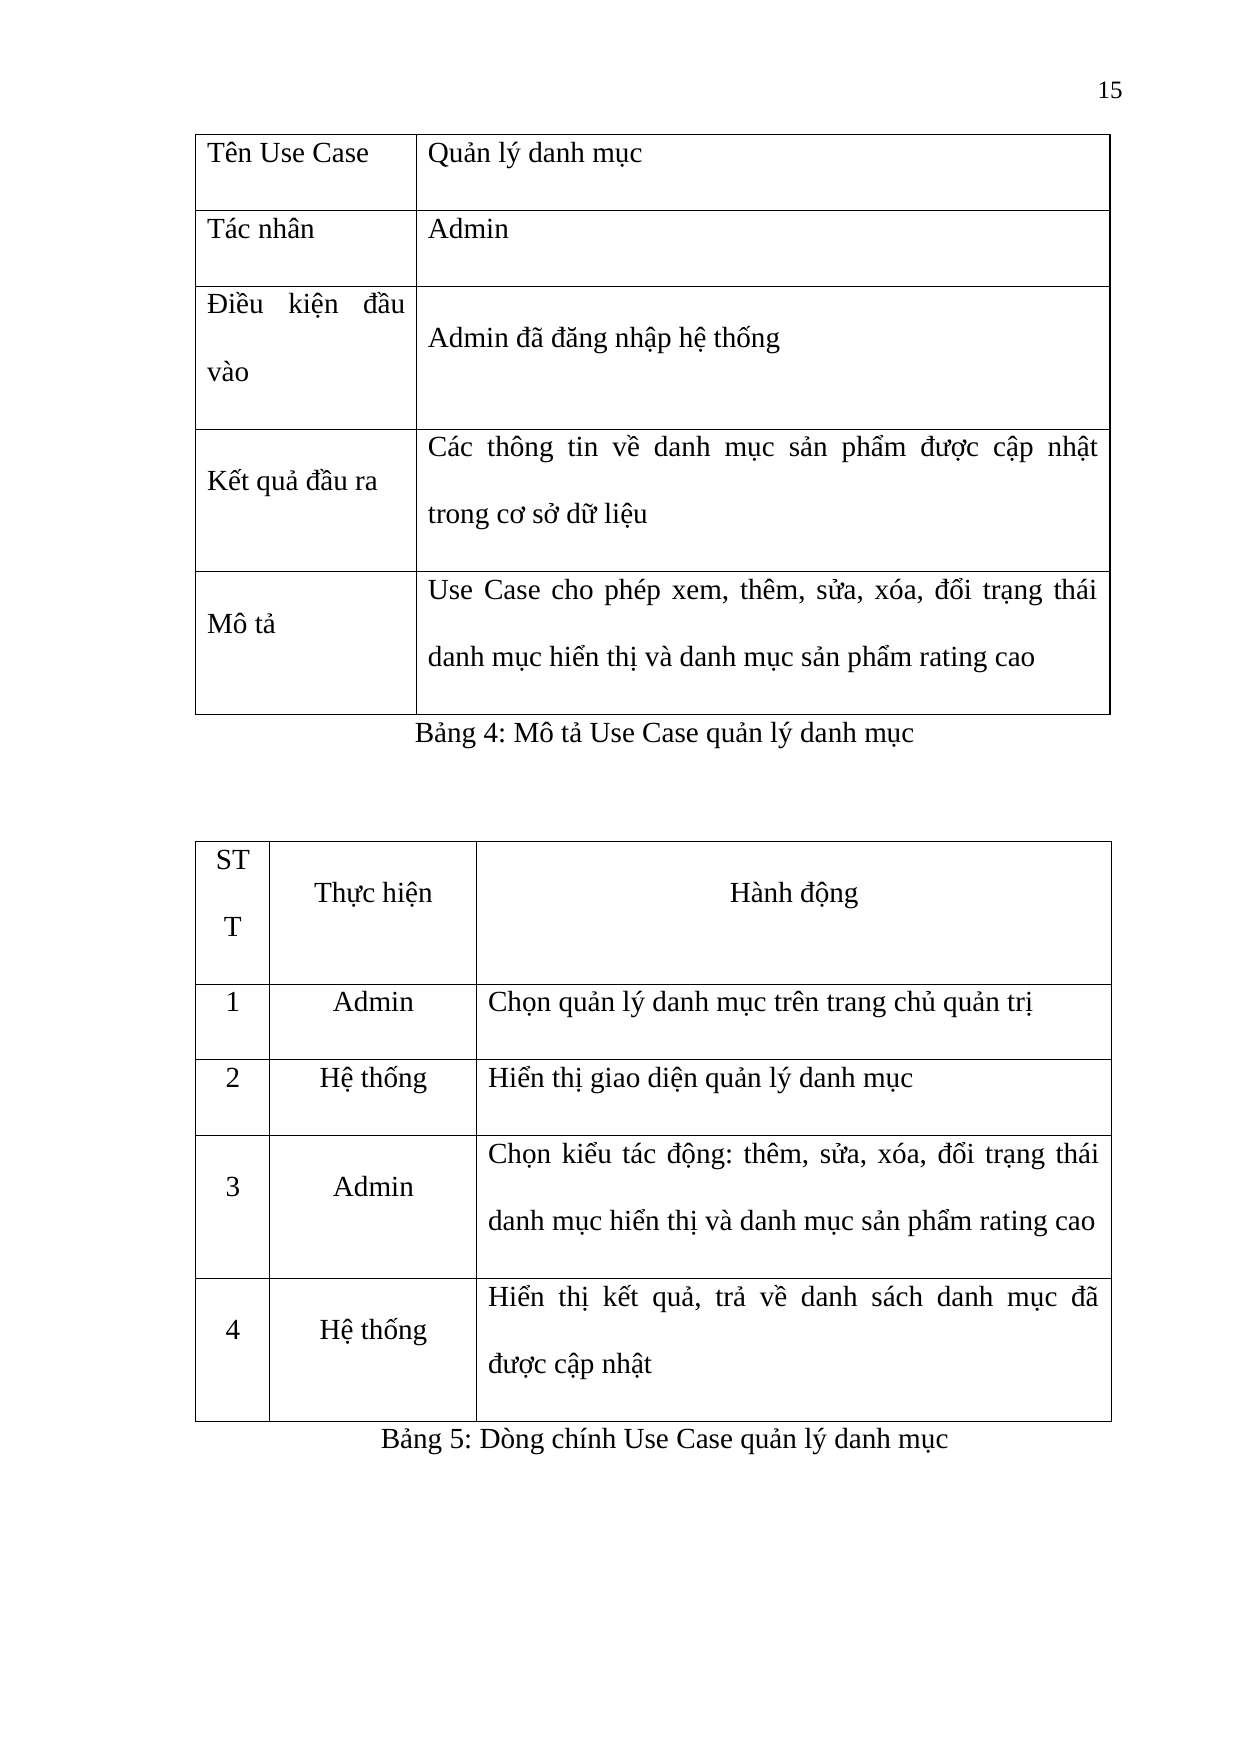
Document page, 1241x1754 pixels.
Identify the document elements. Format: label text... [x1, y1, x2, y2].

table_cell 3 [196, 1136, 269, 1278]
table_cell 1 [196, 985, 269, 1059]
table_cell Hiển thị kết quả, trả về danh sách danh mục đã được cập nhật [477, 1279, 1111, 1421]
table_cell Admin [417, 211, 1109, 286]
table_cell Admin [270, 1136, 476, 1278]
table_header Tên Use Case [196, 135, 416, 210]
table_cell Hệ thống [270, 1279, 476, 1421]
table_cell Hệ thống [270, 1060, 476, 1135]
table_cell Kết quả đầu ra [196, 430, 416, 571]
table_header Quản lý danh mục [417, 135, 1109, 210]
table_cell Điều kiện đầu vào [196, 287, 416, 428]
table_cell Mô tả [196, 572, 416, 714]
table_cell Tác nhân [196, 211, 416, 286]
table_cell Chọn kiểu tác động: thêm, sửa, xóa, đổi trạng thái danh mục hiển thị và danh mục sản phẩm rating cao [477, 1136, 1111, 1278]
table_cell Admin [270, 985, 476, 1059]
table_header STT [196, 842, 269, 983]
table_cell 4 [196, 1279, 269, 1421]
table_cell 2 [196, 1060, 269, 1135]
text Bảng 4: Mô tả Use Case quản lý danh mục [207, 715, 1122, 749]
table_cell Các thông tin về danh mục sản phẩm được cập nhật trong cơ sở dữ liệu [417, 430, 1109, 571]
text Bảng 5: Dòng chính Use Case quản lý danh mục [207, 1422, 1122, 1455]
table_header Thực hiện [270, 842, 476, 983]
table_cell Hiển thị giao diện quản lý danh mục [477, 1060, 1111, 1135]
table_cell Admin đã đăng nhập hệ thống [417, 287, 1109, 428]
table_cell Chọn quản lý danh mục trên trang chủ quản trị [477, 985, 1111, 1059]
table_header Hành động [477, 842, 1111, 983]
table_cell Use Case cho phép xem, thêm, sửa, xóa, đổi trạng thái danh mục hiển thị và danh mục sản phẩm rating cao [417, 572, 1109, 714]
